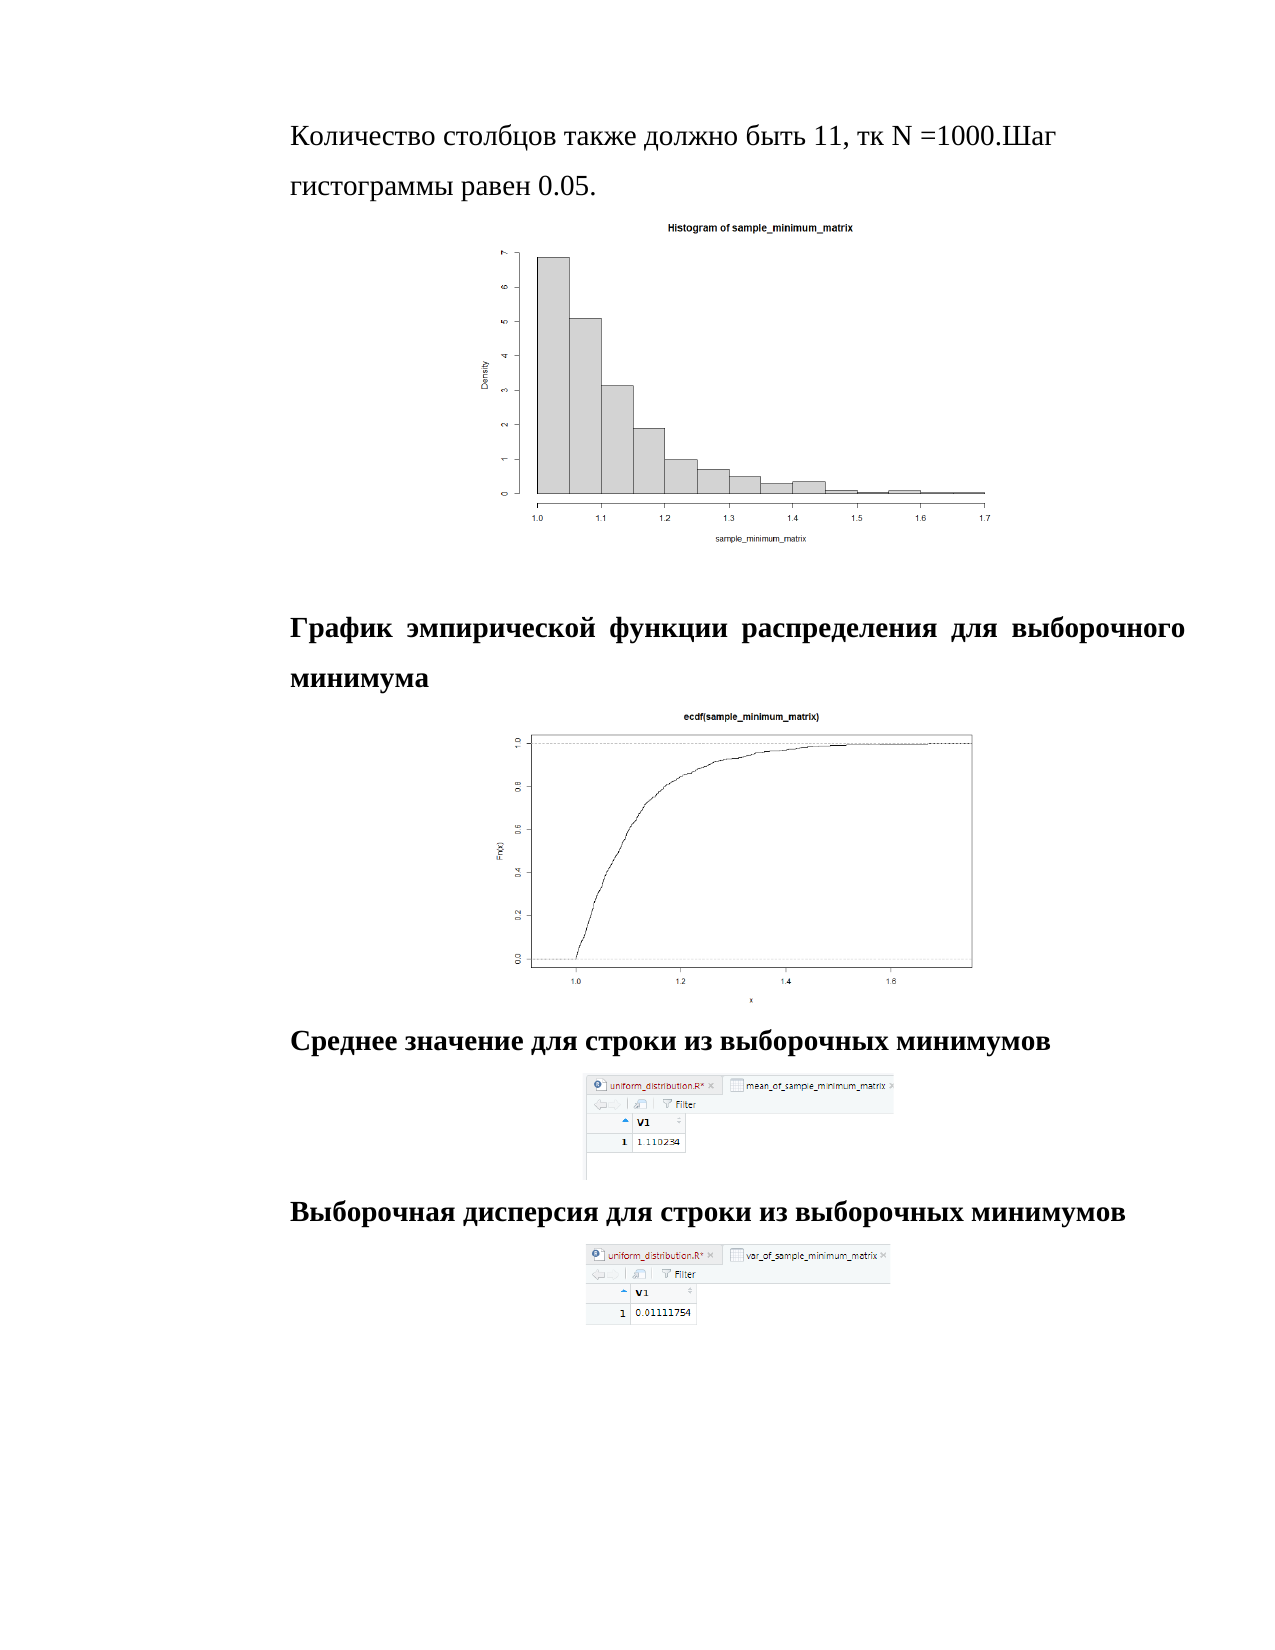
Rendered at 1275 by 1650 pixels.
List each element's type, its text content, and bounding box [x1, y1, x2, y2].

list График эмпирической функции распределения для выборочного минимума [290, 610, 1186, 694]
picture [478, 218, 998, 546]
picture [494, 710, 982, 1009]
list Количество столбцов также должно быть 11, тк N =1000.Шаг гистограммы равен 0.05. [290, 118, 1186, 202]
list Выборочная дисперсия для строки из выборочных минимумов [290, 1194, 1186, 1228]
list Среднее значение для строки из выборочных минимумов [290, 1023, 1186, 1057]
picture [585, 1244, 891, 1342]
picture [582, 1073, 894, 1180]
